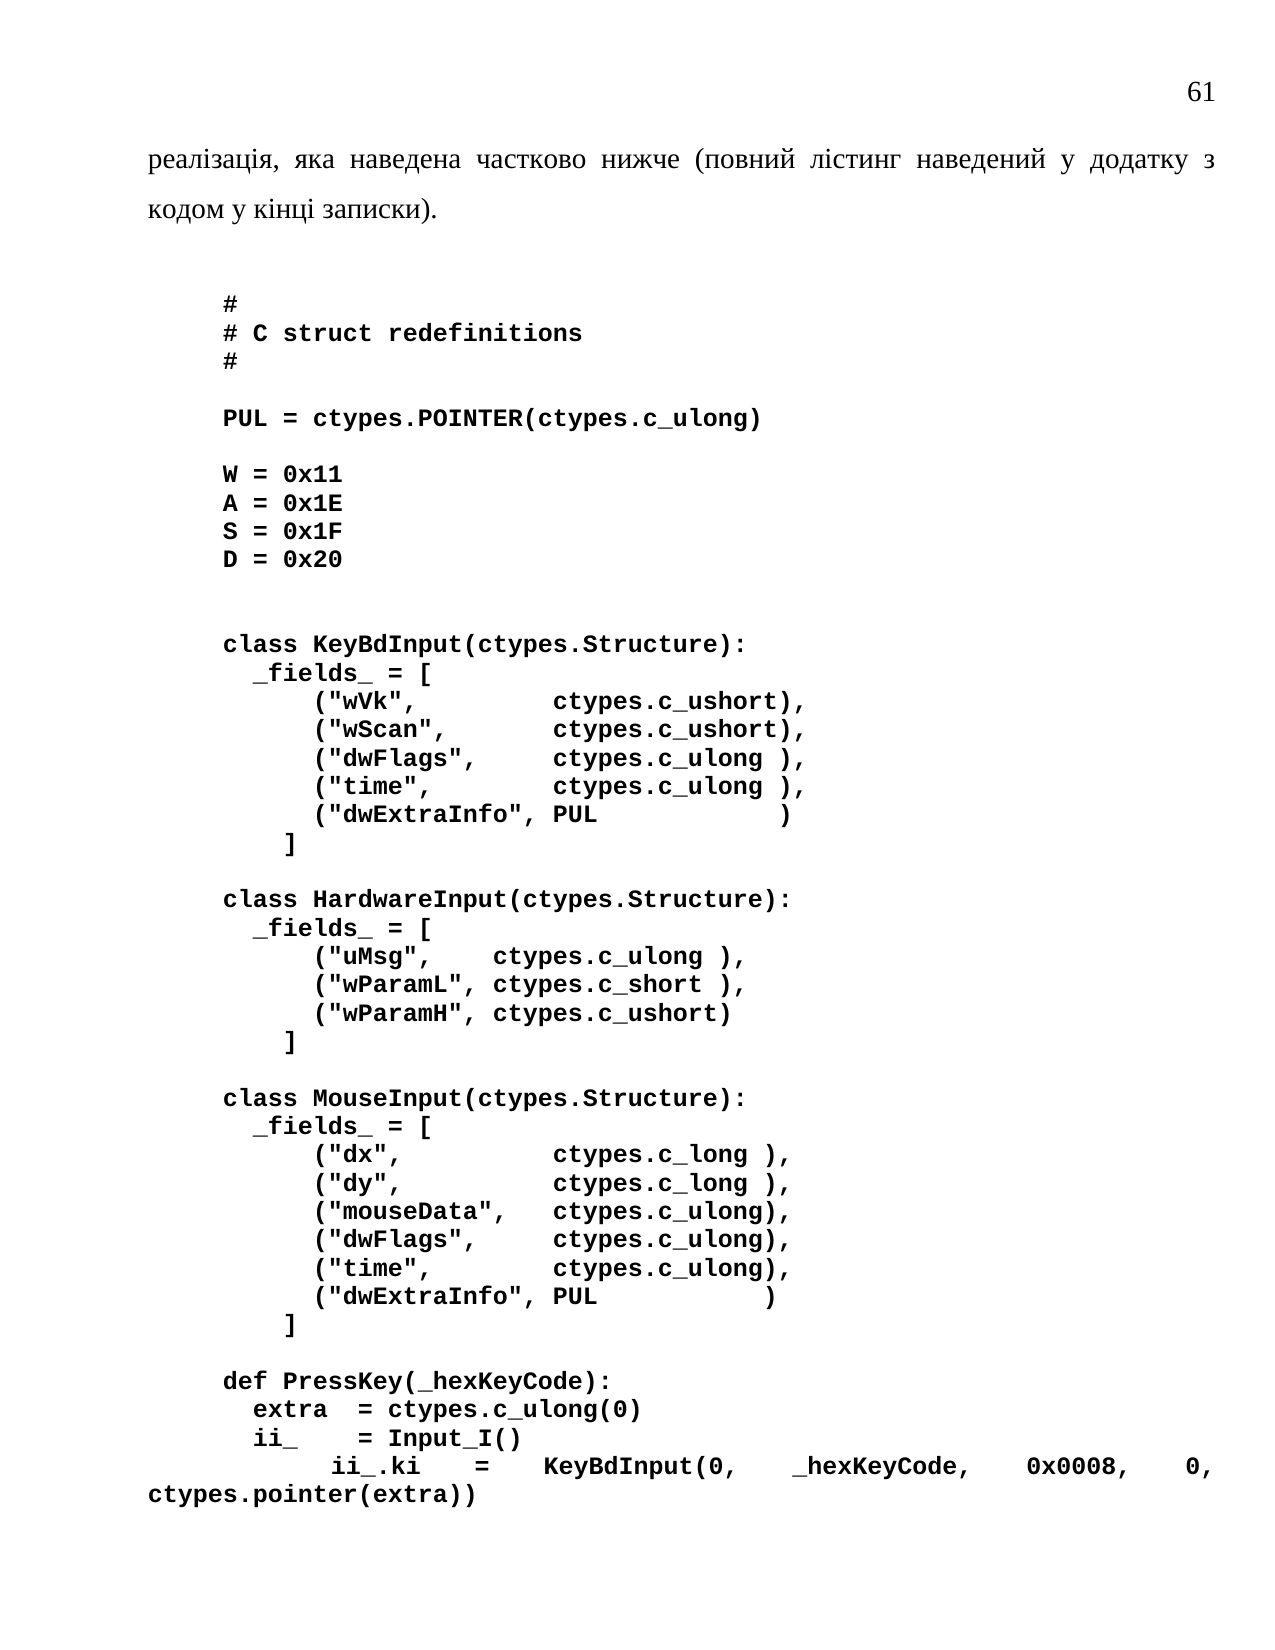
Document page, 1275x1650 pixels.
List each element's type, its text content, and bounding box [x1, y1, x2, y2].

text ] [148, 1312, 1216, 1340]
text ("dwExtraInfo", PUL ) [148, 1283, 1216, 1312]
text class KeyBdInput(ctypes.Structure): [148, 632, 1216, 660]
text ("wParamH", ctypes.c_ushort) [148, 1000, 1216, 1028]
text ("dx", ctypes.c_long ), [148, 1142, 1216, 1170]
text class HardwareInput(ctypes.Structure): [148, 887, 1216, 915]
text class MouseInput(ctypes.Structure): [148, 1085, 1216, 1113]
text ("wParamL", ctypes.c_short ), [148, 972, 1216, 1000]
text _fields_ = [ [148, 1113, 1216, 1142]
text ("wScan", ctypes.c_ushort), [148, 717, 1216, 745]
text D = 0x20 [148, 547, 1216, 575]
text # [148, 292, 1216, 320]
text extra = ctypes.c_ulong(0) [148, 1397, 1216, 1425]
text ] [148, 830, 1216, 858]
text ("uMsg", ctypes.c_ulong ), [148, 943, 1216, 972]
text ("dy", ctypes.c_long ), [148, 1170, 1216, 1198]
text A = 0x1E [148, 490, 1216, 518]
text ] [148, 1028, 1216, 1057]
text ("wVk", ctypes.c_ushort), [148, 688, 1216, 717]
text ii_ = Input_I() [148, 1425, 1216, 1453]
text S = 0x1F [148, 518, 1216, 547]
text # [148, 348, 1216, 377]
text ("dwFlags", ctypes.c_ulong ), [148, 745, 1216, 773]
text W = 0x11 [148, 462, 1216, 490]
text ("mouseData", ctypes.c_ulong), [148, 1198, 1216, 1227]
text ("time", ctypes.c_ulong ), [148, 773, 1216, 802]
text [148, 141, 1216, 225]
text ("time", ctypes.c_ulong), [148, 1255, 1216, 1283]
text _fields_ = [ [148, 915, 1216, 943]
text ii_.ki = KeyBdInput(0, _hexKeyCode, 0x0008, 0, ctypes.pointer(extra)) [148, 1453, 1216, 1510]
text _fields_ = [ [148, 660, 1216, 688]
text def PressKey(_hexKeyCode): [148, 1368, 1216, 1397]
text ("dwExtraInfo", PUL ) [148, 802, 1216, 830]
text PUL = ctypes.POINTER(ctypes.c_ulong) [148, 405, 1216, 433]
text # C struct redefinitions [148, 320, 1216, 348]
text ("dwFlags", ctypes.c_ulong), [148, 1227, 1216, 1255]
